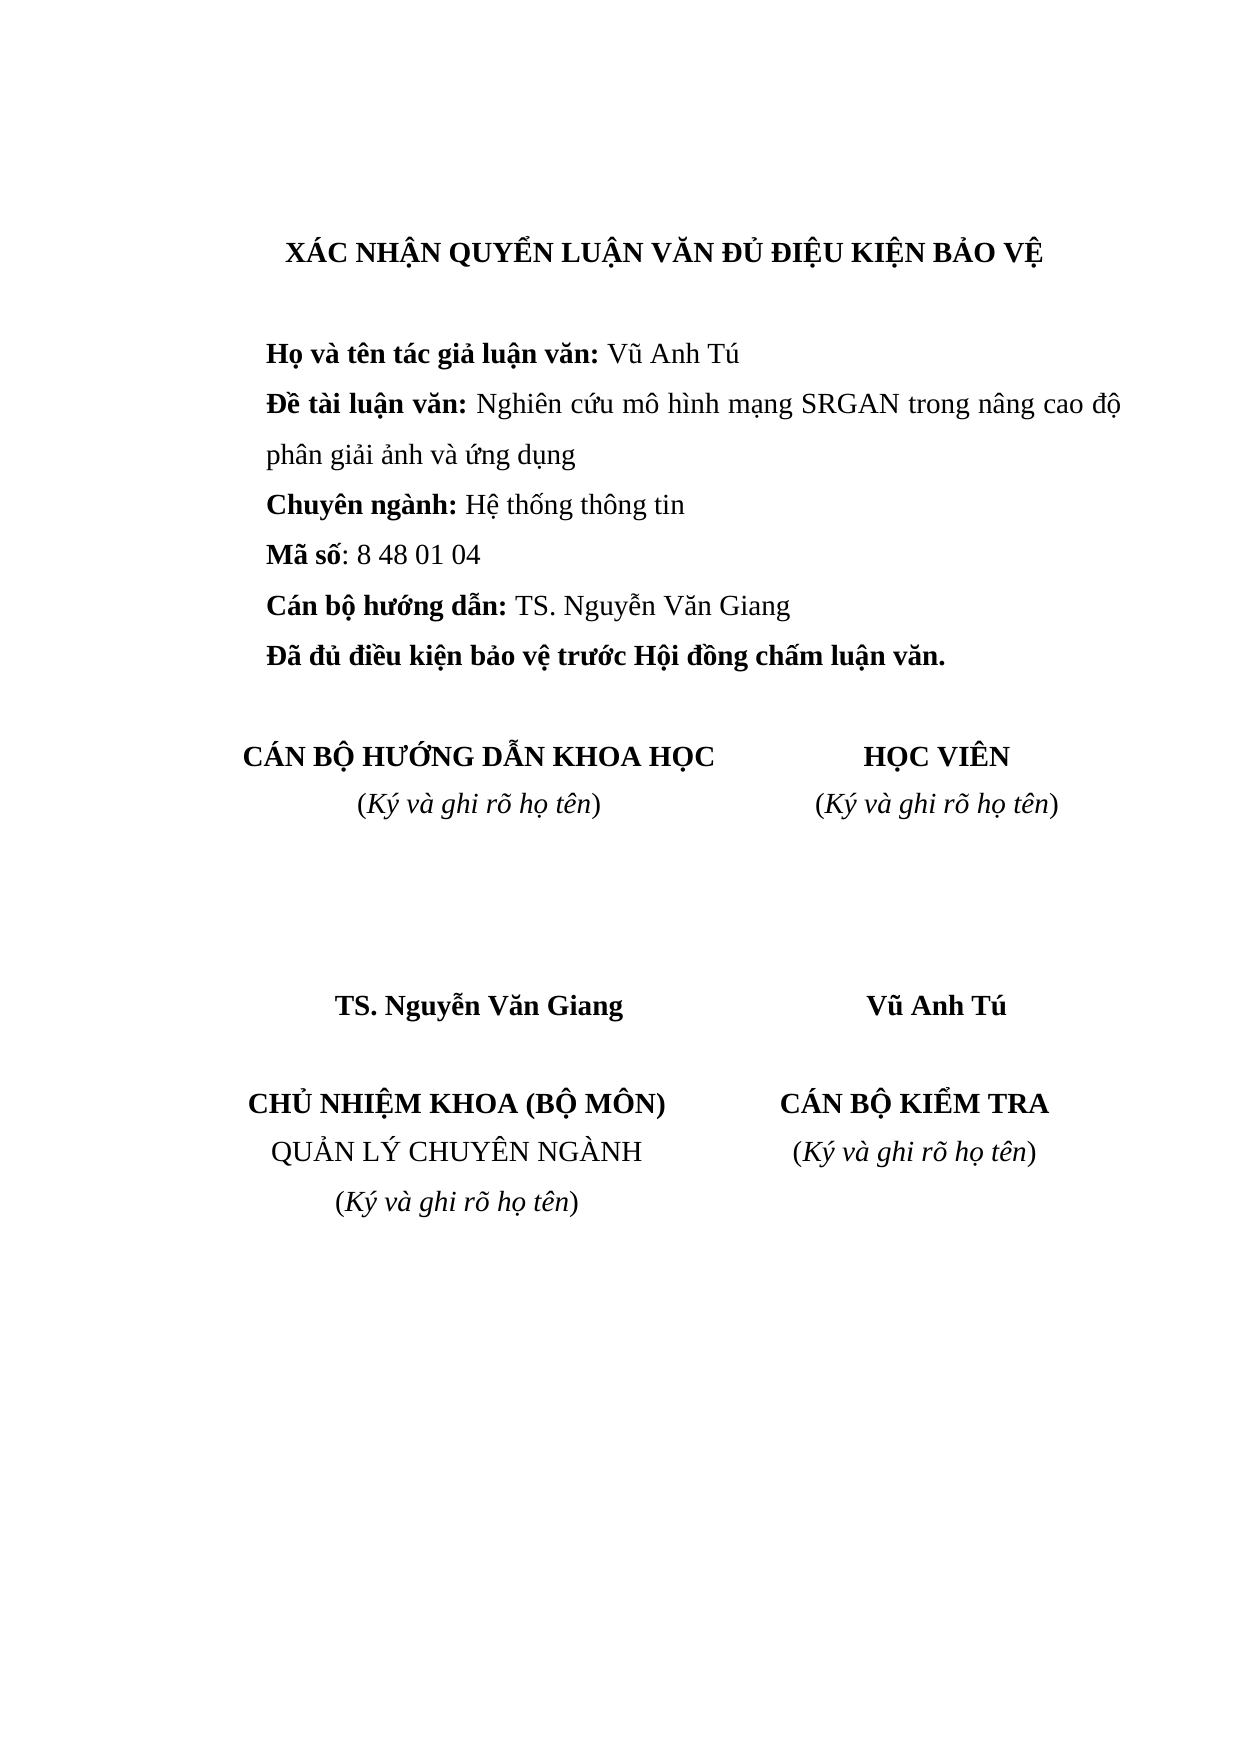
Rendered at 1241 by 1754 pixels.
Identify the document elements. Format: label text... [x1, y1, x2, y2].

text Họ và tên tác giả luận văn: Vũ Anh Tú [207, 336, 1122, 370]
table_cell (Ký và ghi rõ họ tên) Vũ Anh Tú [730, 786, 1144, 1036]
table_cell CHỦ NHIỆM KHOA (BỘ MÔN) [228, 1036, 686, 1134]
text Mã số: 8 48 01 04 [207, 537, 1122, 571]
text Cán bộ hướng dẫn: TS. Nguyễn Văn Giang [207, 588, 1122, 621]
table_cell CÁN BỘ KIỂM TRA [686, 1036, 1144, 1134]
table_cell (Ký và ghi rõ họ tên) [686, 1134, 1144, 1234]
text XÁC NHẬN QUYỂN LUẬN VĂN ĐỦ ĐIỆU KIỆN BẢO VỆ [207, 236, 1122, 269]
table_cell QUẢN LÝ CHUYÊN NGÀNH (Ký và ghi rõ họ tên) [228, 1134, 686, 1234]
text Đề tài luận văn: Nghiên cứu mô hình mạng SRGAN trong nâng cao độ phân giải ảnh và ứng dụng [266, 386, 1122, 470]
table_header CÁN BỘ HƯỚNG DẪN KHOA HỌC [228, 739, 730, 786]
table_cell (Ký và ghi rõ họ tên) TS. Nguyễn Văn Giang [228, 786, 730, 1036]
text Chuyên ngành: Hệ thống thông tin [266, 487, 1122, 521]
text Đã đủ điều kiện bảo vệ trước Hội đồng chấm luận văn. [207, 638, 1122, 672]
table_header HỌC VIÊN [730, 739, 1144, 786]
